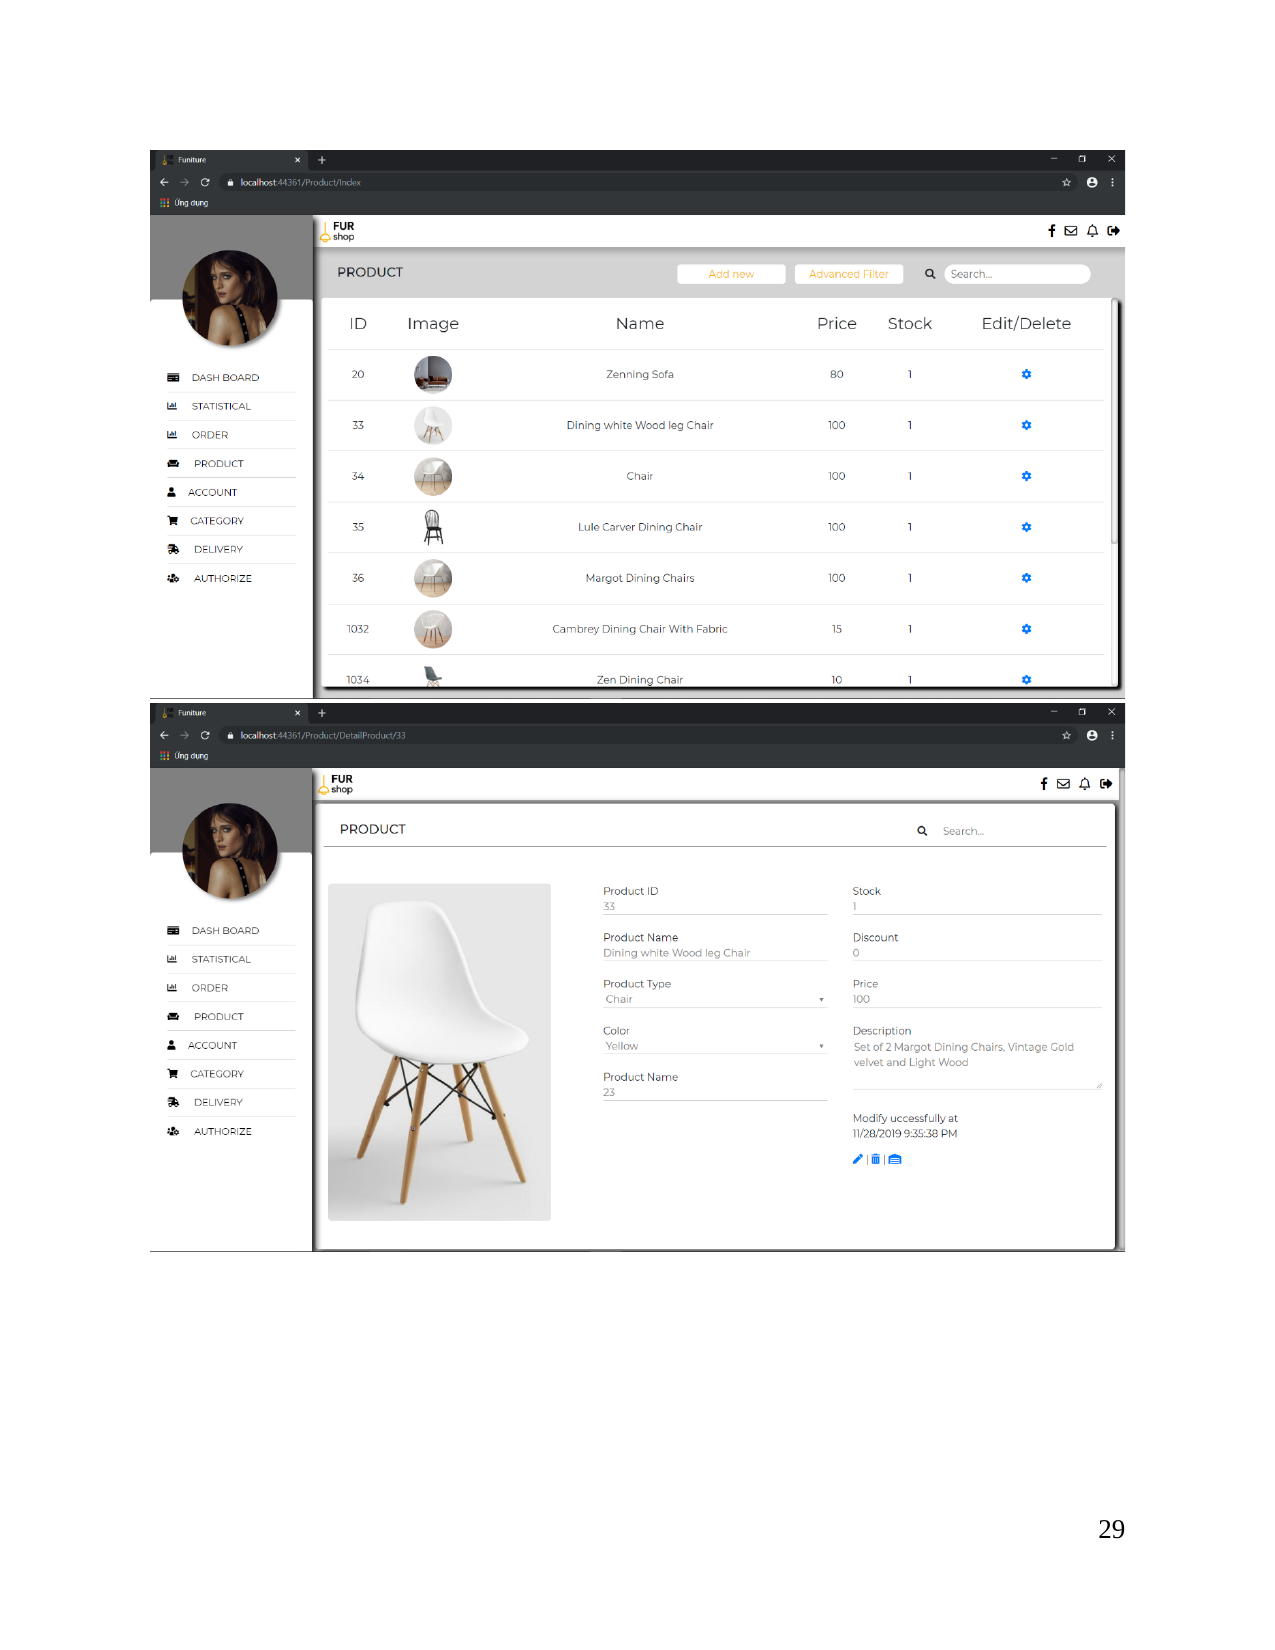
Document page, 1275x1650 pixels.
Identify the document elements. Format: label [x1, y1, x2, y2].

picture [150, 703, 1125, 1252]
picture [150, 150, 1125, 699]
